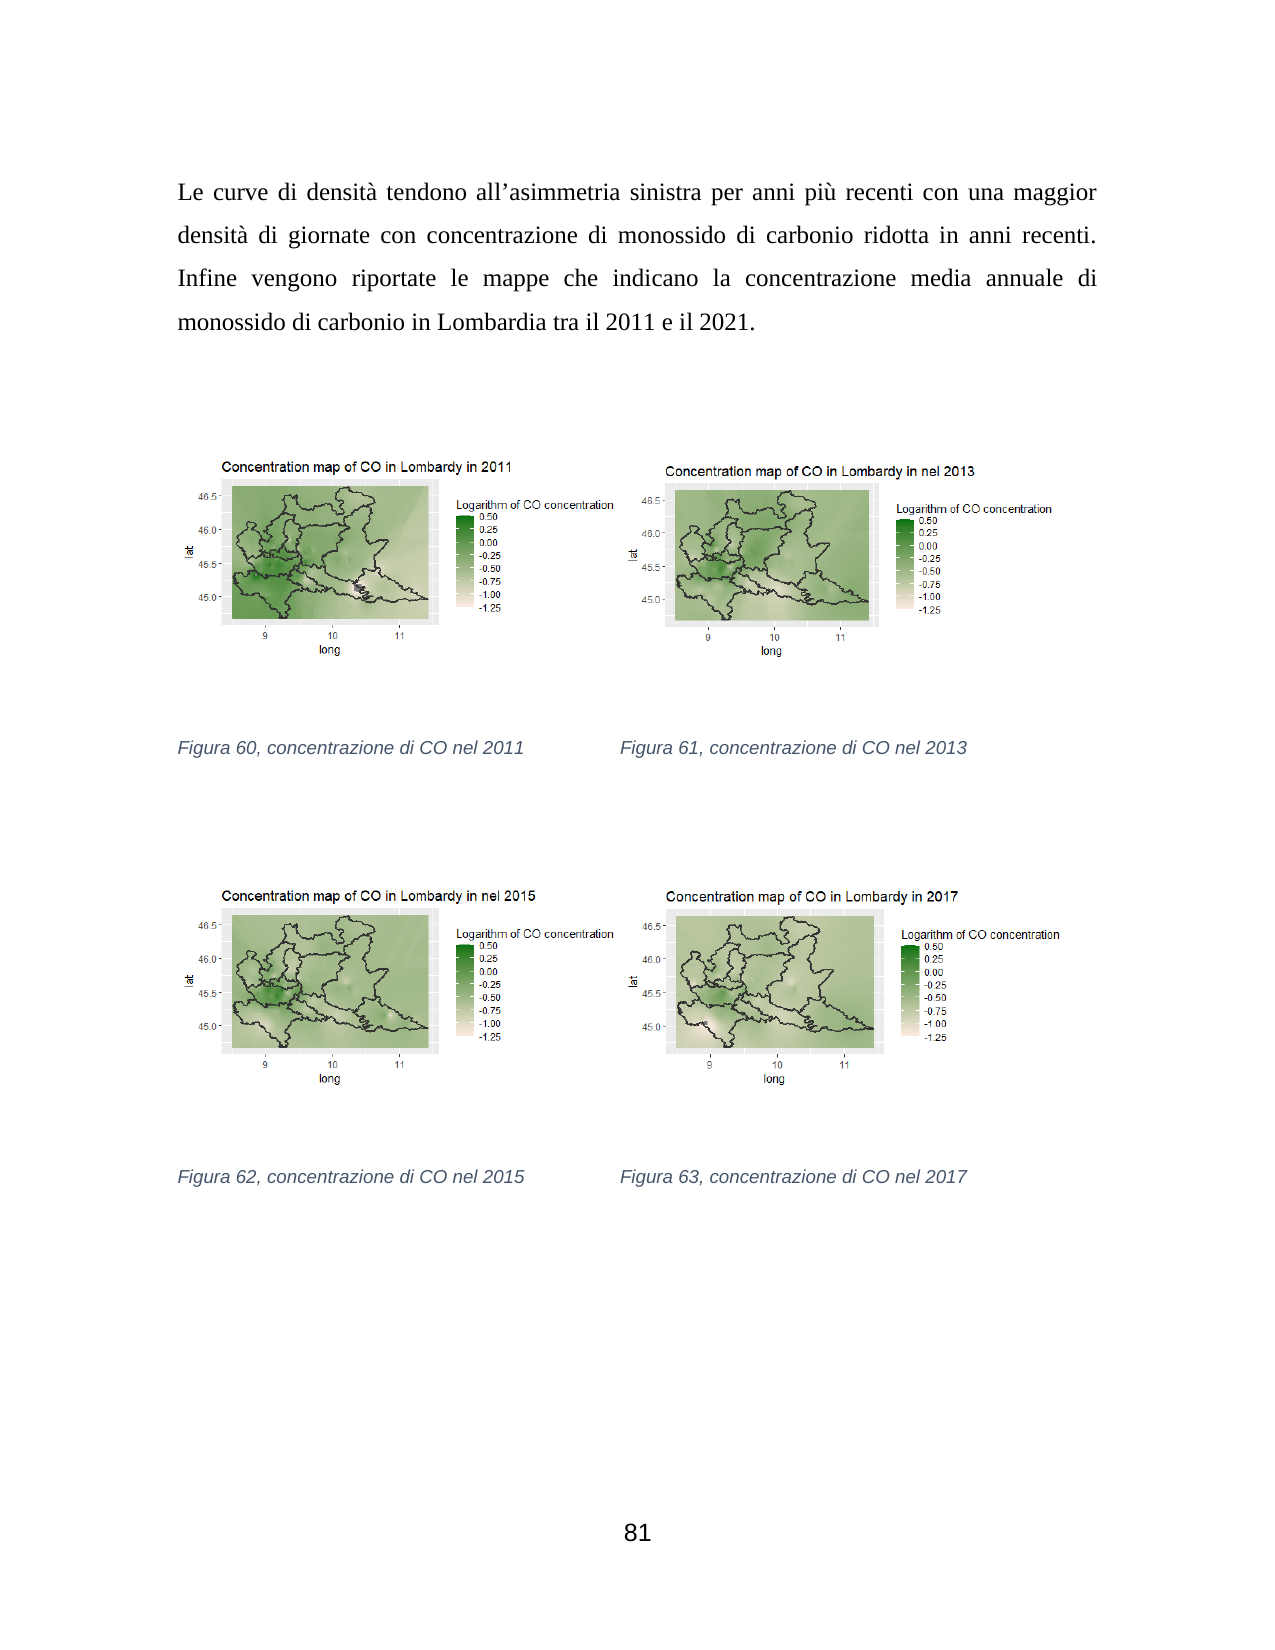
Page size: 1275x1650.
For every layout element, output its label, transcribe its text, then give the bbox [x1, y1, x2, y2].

picture [177, 821, 1067, 1152]
text Figura 62, concentrazione di CO nel 2015 Figura 63, concentrazione di CO nel 2017 [177, 1166, 1098, 1187]
text Figura 60, concentrazione di CO nel 2011 Figura 61, concentrazione di CO nel 2013 [177, 737, 1098, 758]
text Le curve di densità tendono all’asimmetria sinistra per anni più recenti con una maggior densità di giornate con concentrazione di monossido di carbonio ridotta in anni recenti. Infine vengono riportate le mappe che indicano la concentrazione media annuale di monossido di carbonio in Lombardia tra il 2011 e il 2021. [177, 177, 1098, 335]
picture [177, 392, 1059, 723]
